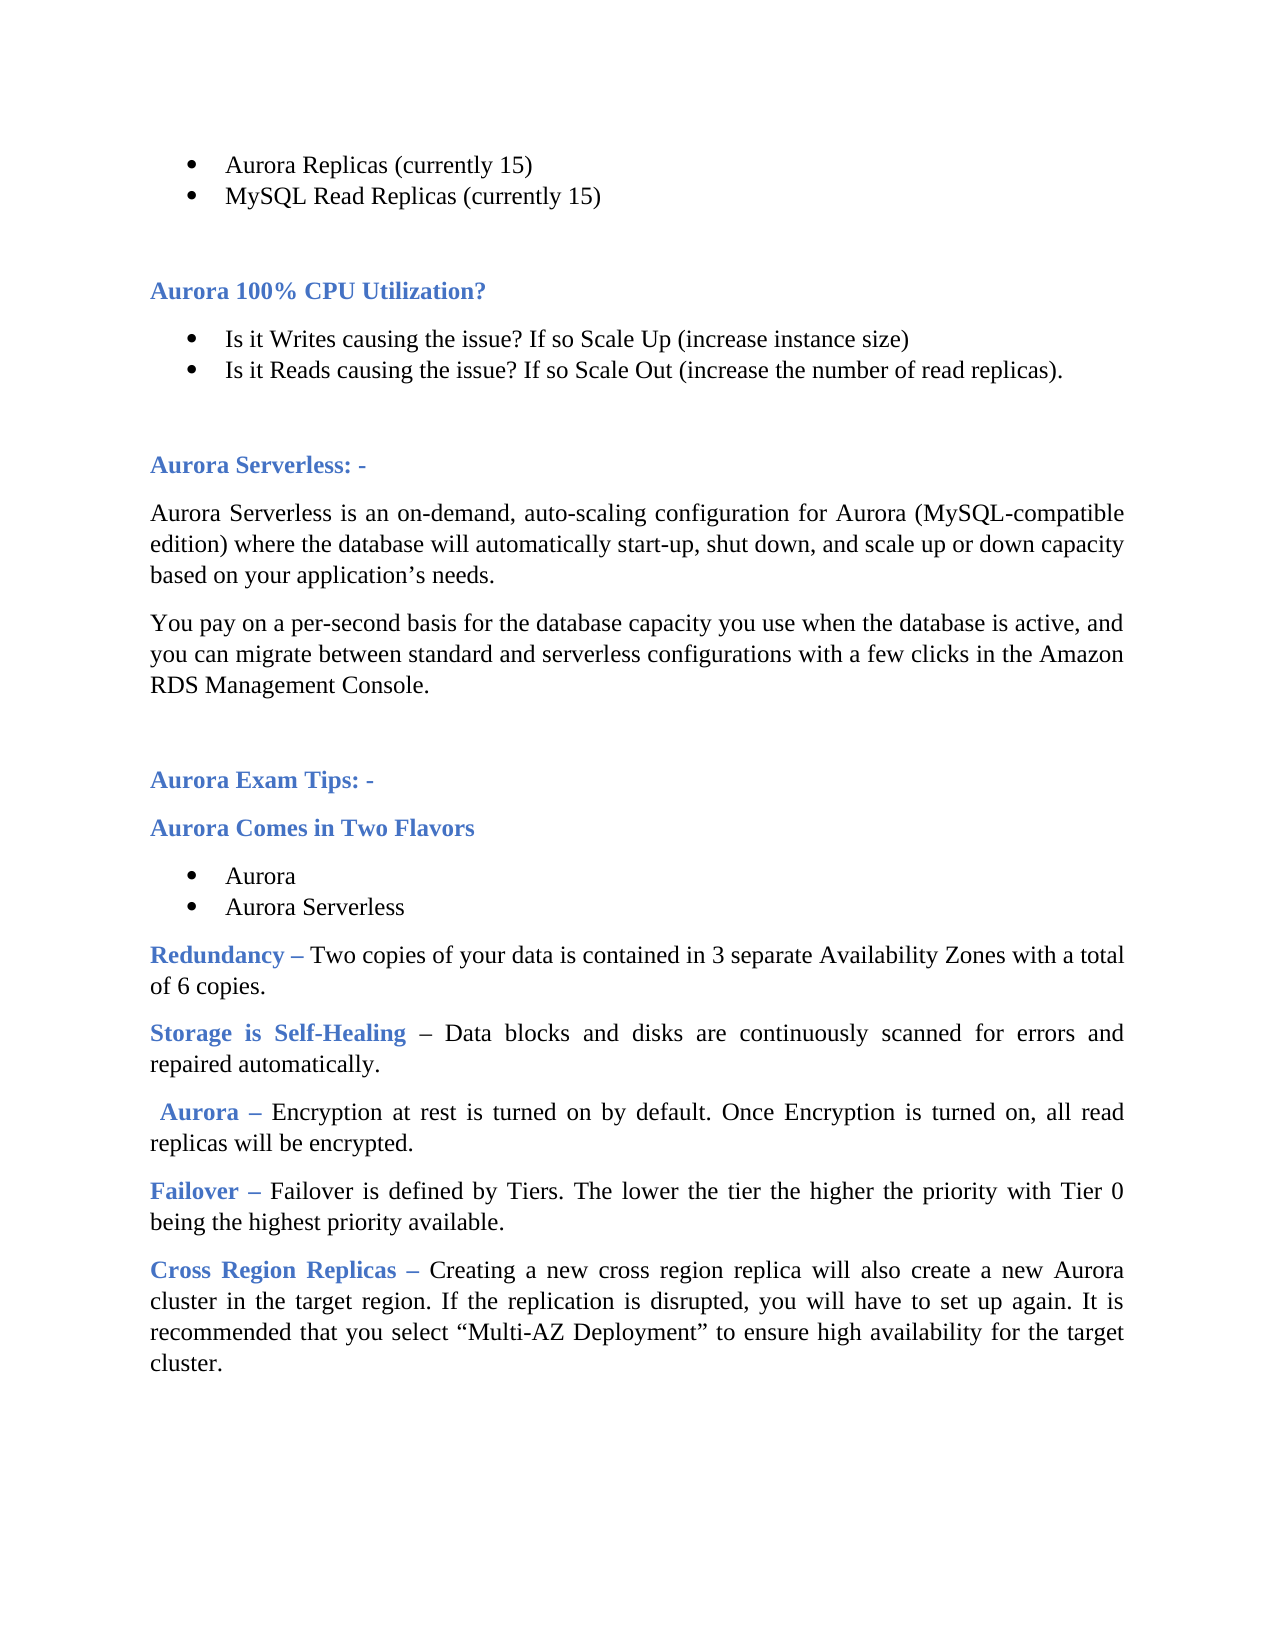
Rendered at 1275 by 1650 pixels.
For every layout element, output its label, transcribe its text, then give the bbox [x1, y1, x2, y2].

text Redundancy – Two copies of your data is contained in 3 separate Availability Zones with a total of 6 copies. [150, 940, 1125, 999]
list Aurora Replicas (currently 15) [187, 150, 1125, 179]
text Aurora 100% CPU Utilization? [150, 276, 1125, 305]
list Aurora [187, 861, 1125, 890]
text Aurora Comes in Two Flavors [150, 813, 1125, 842]
list Is it Reads causing the issue? If so Scale Out (increase the number of read replicas). [187, 355, 1125, 384]
list Aurora Serverless [187, 892, 1125, 921]
text Cross Region Replicas – Creating a new cross region replica will also create a new Aurora cluster in the target region. If the replication is disrupted, you will have to set up again. It is recommended that you select “Multi-AZ Deployment” to ensure high availability for the target cluster. [150, 1255, 1125, 1377]
text You pay on a per-second basis for the database capacity you use when the database is active, and you can migrate between standard and serverless configurations with a few clicks in the Amazon RDS Management Console. [150, 608, 1125, 699]
list Is it Writes causing the issue? If so Scale Up (increase instance size) [187, 324, 1125, 353]
text Failover – Failover is defined by Tiers. The lower the tier the higher the priority with Tier 0 being the highest priority available. [150, 1176, 1125, 1236]
text Aurora Serverless is an on-demand, auto-scaling configuration for Aurora (MySQL-compatible edition) where the database will automatically start-up, shut down, and scale up or down capacity based on your application’s needs. [150, 498, 1125, 589]
text Aurora – Encryption at rest is turned on by default. Once Encryption is turned on, all read replicas will be encrypted. [150, 1097, 1125, 1157]
text Aurora Serverless: - [150, 451, 1125, 479]
text Aurora Exam Tips: - [150, 766, 1125, 794]
list MySQL Read Replicas (currently 15) [187, 181, 1125, 210]
text Storage is Self-Healing – Data blocks and disks are continuously scanned for errors and repaired automatically. [150, 1018, 1125, 1078]
